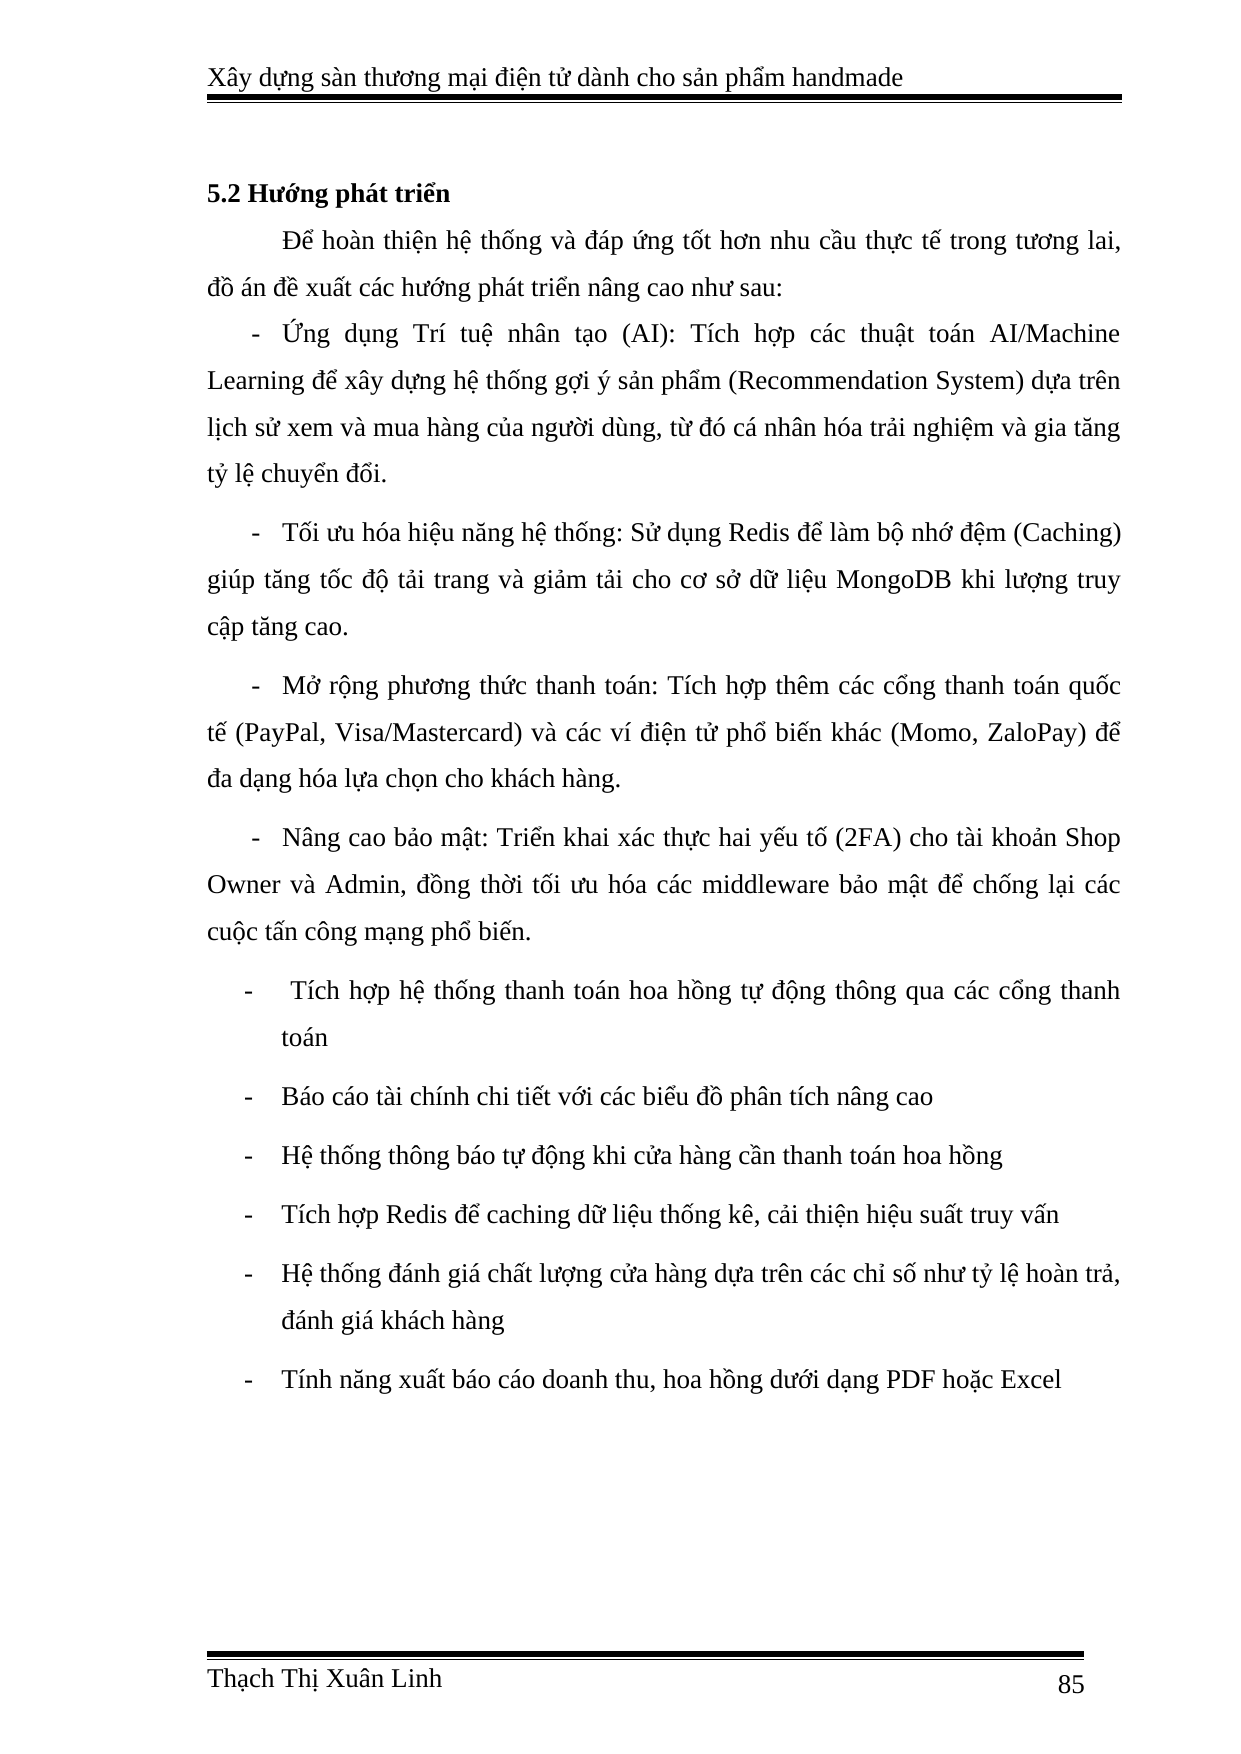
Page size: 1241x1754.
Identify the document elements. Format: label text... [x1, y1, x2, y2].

list Tối ưu hóa hiệu năng hệ thống: Sử dụng Redis để làm bộ nhớ đệm (Caching) giúp tăng tốc độ tải trang và giảm tải cho cơ sở dữ liệu MongoDB khi lượng truy cập tăng cao. [207, 516, 1122, 641]
list Tích hợp Redis để caching dữ liệu thống kê, cải thiện hiệu suất truy vấn [244, 1198, 1122, 1229]
list Báo cáo tài chính chi tiết với các biểu đồ phân tích nâng cao [244, 1080, 1122, 1111]
text Để hoàn thiện hệ thống và đáp ứng tốt hơn nhu cầu thực tế trong tương lai, đồ án đề xuất các hướng phát triển nâng cao như sau: [207, 224, 1122, 302]
list Nâng cao bảo mật: Triển khai xác thực hai yếu tố (2FA) cho tài khoản Shop Owner và Admin, đồng thời tối ưu hóa các middleware bảo mật để chống lại các cuộc tấn công mạng phổ biến. [207, 821, 1122, 946]
list Hệ thống thông báo tự động khi cửa hàng cần thanh toán hoa hồng [244, 1139, 1122, 1170]
list Tích hợp hệ thống thanh toán hoa hồng tự động thông qua các cổng thanh toán [244, 974, 1122, 1052]
list Hệ thống đánh giá chất lượng cửa hàng dựa trên các chỉ số như tỷ lệ hoàn trả, đánh giá khách hàng [244, 1257, 1122, 1335]
list Tính năng xuất báo cáo doanh thu, hoa hồng dưới dạng PDF hoặc Excel [244, 1363, 1122, 1394]
list Mở rộng phương thức thanh toán: Tích hợp thêm các cổng thanh toán quốc tế (PayPal, Visa/Mastercard) và các ví điện tử phổ biến khác (Momo, ZaloPay) để đa dạng hóa lựa chọn cho khách hàng. [207, 669, 1122, 793]
subtitle 5.2 Hướng phát triển [207, 177, 1122, 208]
list Ứng dụng Trí tuệ nhân tạo (AI): Tích hợp các thuật toán AI/Machine Learning để xây dựng hệ thống gợi ý sản phẩm (Recommendation System) dựa trên lịch sử xem và mua hàng của người dùng, từ đó cá nhân hóa trải nghiệm và gia tăng tỷ lệ chuyển đổi. [207, 317, 1122, 488]
